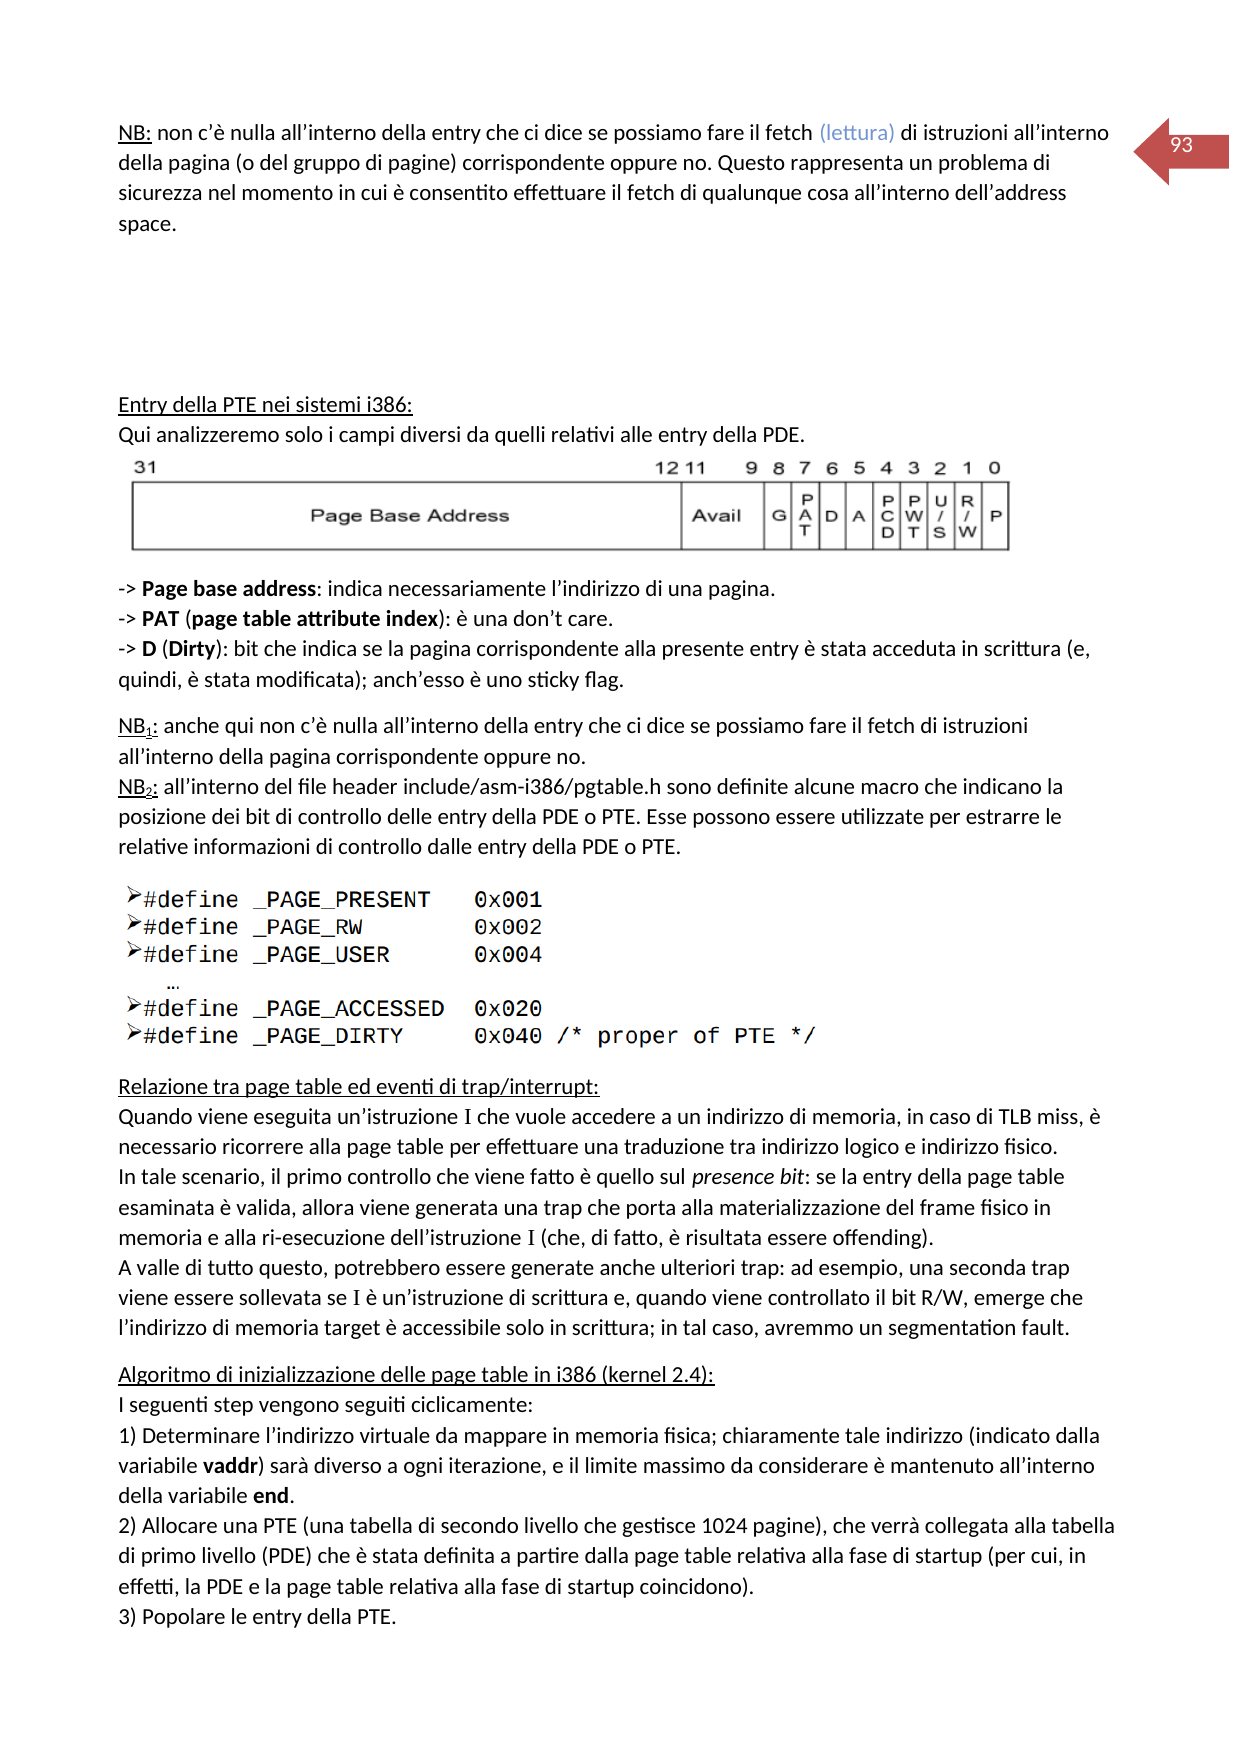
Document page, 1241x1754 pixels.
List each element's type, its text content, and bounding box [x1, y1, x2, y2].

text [118, 1360, 1122, 1630]
text Relazione tra page table ed eventi di trap/interrupt: Quando viene eseguita un’istruzione I che vuole accedere a un indirizzo di memoria, in caso di TLB miss, è necessario ricorrere alla page table per effettuare una traduzione tra indirizzo logico e indirizzo fisico. In tale scenario, il primo controllo che viene fatto è quello sul presence bit: se la entry della page table esaminata è valida, allora viene generata una trap che porta alla materializzazione del frame fisico in memoria e alla ri-esecuzione dell’istruzione I (che, di fatto, è risultata essere offending). A valle di tutto questo, potrebbero essere generate anche ulteriori trap: ad esempio, una seconda trap viene essere sollevata se I è un’istruzione di scrittura e, quando viene controllato il bit R/W, emerge che l’indirizzo di memoria target è accessibile solo in scrittura; in tal caso, avremmo un segmentation fault. [118, 1072, 1122, 1341]
text NB: non c’è nulla all’interno della entry che ci dice se possiamo fare il fetch (lettura) di istruzioni all’interno della pagina (o del gruppo di pagine) corrispondente oppure no. Questo rappresenta un problema di sicurezza nel momento in cui è consentito effettuare il fetch di qualunque cosa all’interno dell’address space. Entry della PTE nei sistemi i386: Qui analizzeremo solo i campi diversi da quelli relativi alle entry della PDE. [118, 118, 1122, 555]
picture [118, 879, 824, 1053]
text -> Page base address: indica necessariamente l’indirizzo di una pagina. -> PAT (page table attribute index): è una don’t care. -> D (Dirty): bit che indica se la pagina corrispondente alla presente entry è stata acceduta in scrittura (e, quindi, è stata modificata); anch’esso è uno sticky flag. [118, 574, 1122, 693]
picture [118, 450, 1017, 556]
text NB1: anche qui non c’è nulla all’interno della entry che ci dice se possiamo fare il fetch di istruzioni all’interno della pagina corrispondente oppure no. NB2: all’interno del file header include/asm-i386/pgtable.h sono definite alcune macro che indicano la posizione dei bit di controllo delle entry della PDE o PTE. Esse possono essere utilizzate per estrarre le relative informazioni di controllo dalle entry della PDE o PTE. [118, 712, 1122, 861]
